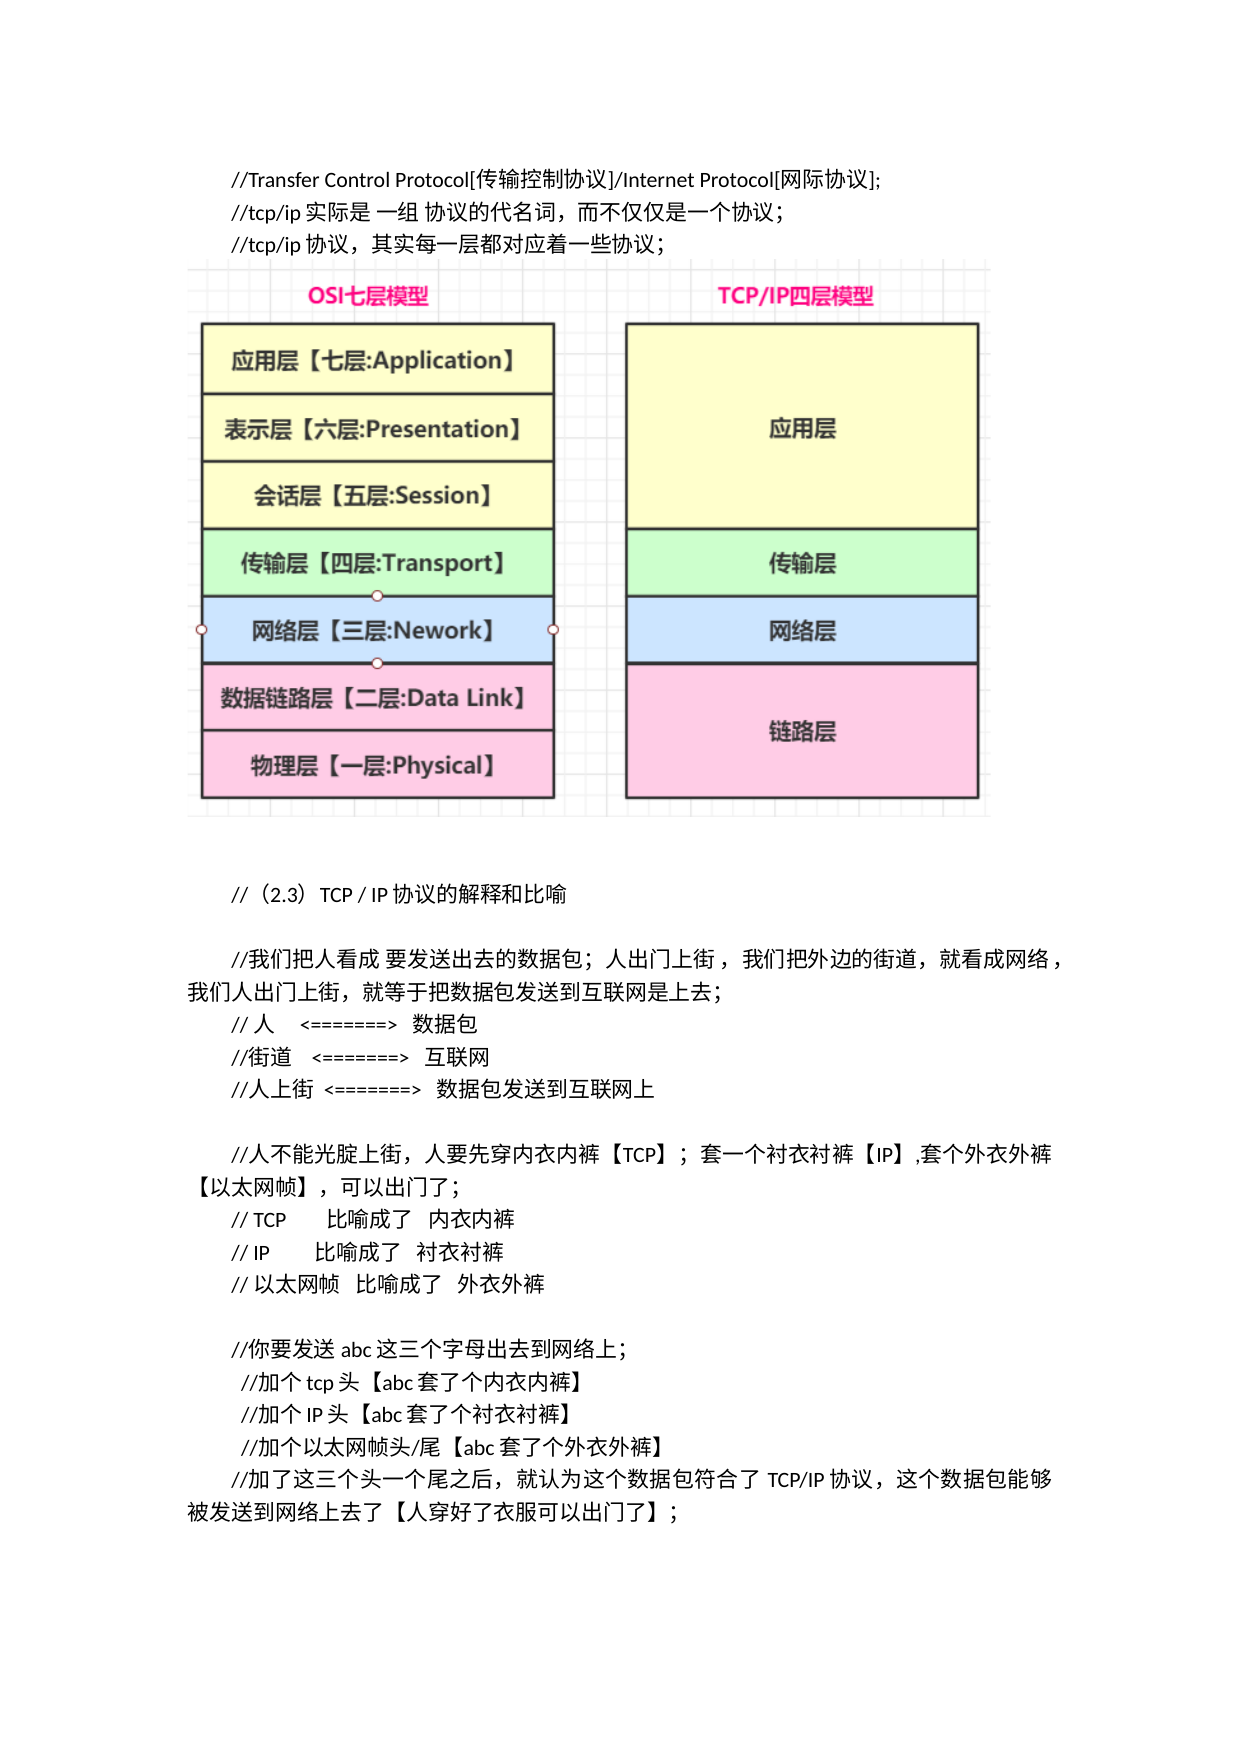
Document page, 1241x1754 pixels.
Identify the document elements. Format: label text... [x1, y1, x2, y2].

text // IP 比喻成了 衬衣衬裤 [187, 1234, 1053, 1267]
text //加个以太网帧头/尾【abc套了个外衣外裤】 [187, 1429, 1053, 1462]
text //人上街 <=======> 数据包发送到互联网上 [187, 1072, 1053, 1104]
text //（2.3）TCP / IP协议的解释和比喻 [187, 877, 1053, 909]
text //加了这三个头一个尾之后，就认为这个数据包符合了TCP/IP协议，这个数据包能够被发送到网络上去了【人穿好了衣服可以出门了】； [187, 1462, 1053, 1527]
text // 人 <=======> 数据包 [187, 1007, 1053, 1039]
picture [187, 259, 991, 817]
text //我们把人看成 要发送出去的数据包；人出门上街 ，我们把外边的街道，就看成网络，我们人出门上街，就等于把数据包发送到互联网是上去； [187, 942, 1053, 1007]
text //Transfer Control Protocol[传输控制协议]/Internet Protocol[网际协议]; [187, 162, 1053, 194]
text //tcp/ip协议，其实每一层都对应着一些协议； [187, 227, 1053, 259]
text // 以太网帧 比喻成了 外衣外裤 [187, 1267, 1053, 1299]
text //加个IP头【abc套了个衬衣衬裤】 [187, 1397, 1053, 1429]
text //tcp/ip实际是 一组 协议的代名词，而不仅仅是一个协议； [187, 194, 1053, 227]
text //你要发送 abc 这三个字母出去到网络上； [187, 1332, 1053, 1364]
text // TCP 比喻成了 内衣内裤 [187, 1202, 1053, 1234]
text //人不能光腚上街，人要先穿内衣内裤【TCP】；套一个衬衣衬裤【IP】,套个外衣外裤【以太网帧】，可以出门了； [187, 1137, 1053, 1202]
text //街道 <=======> 互联网 [187, 1039, 1053, 1072]
text //加个tcp头【abc套了个内衣内裤】 [187, 1364, 1053, 1397]
